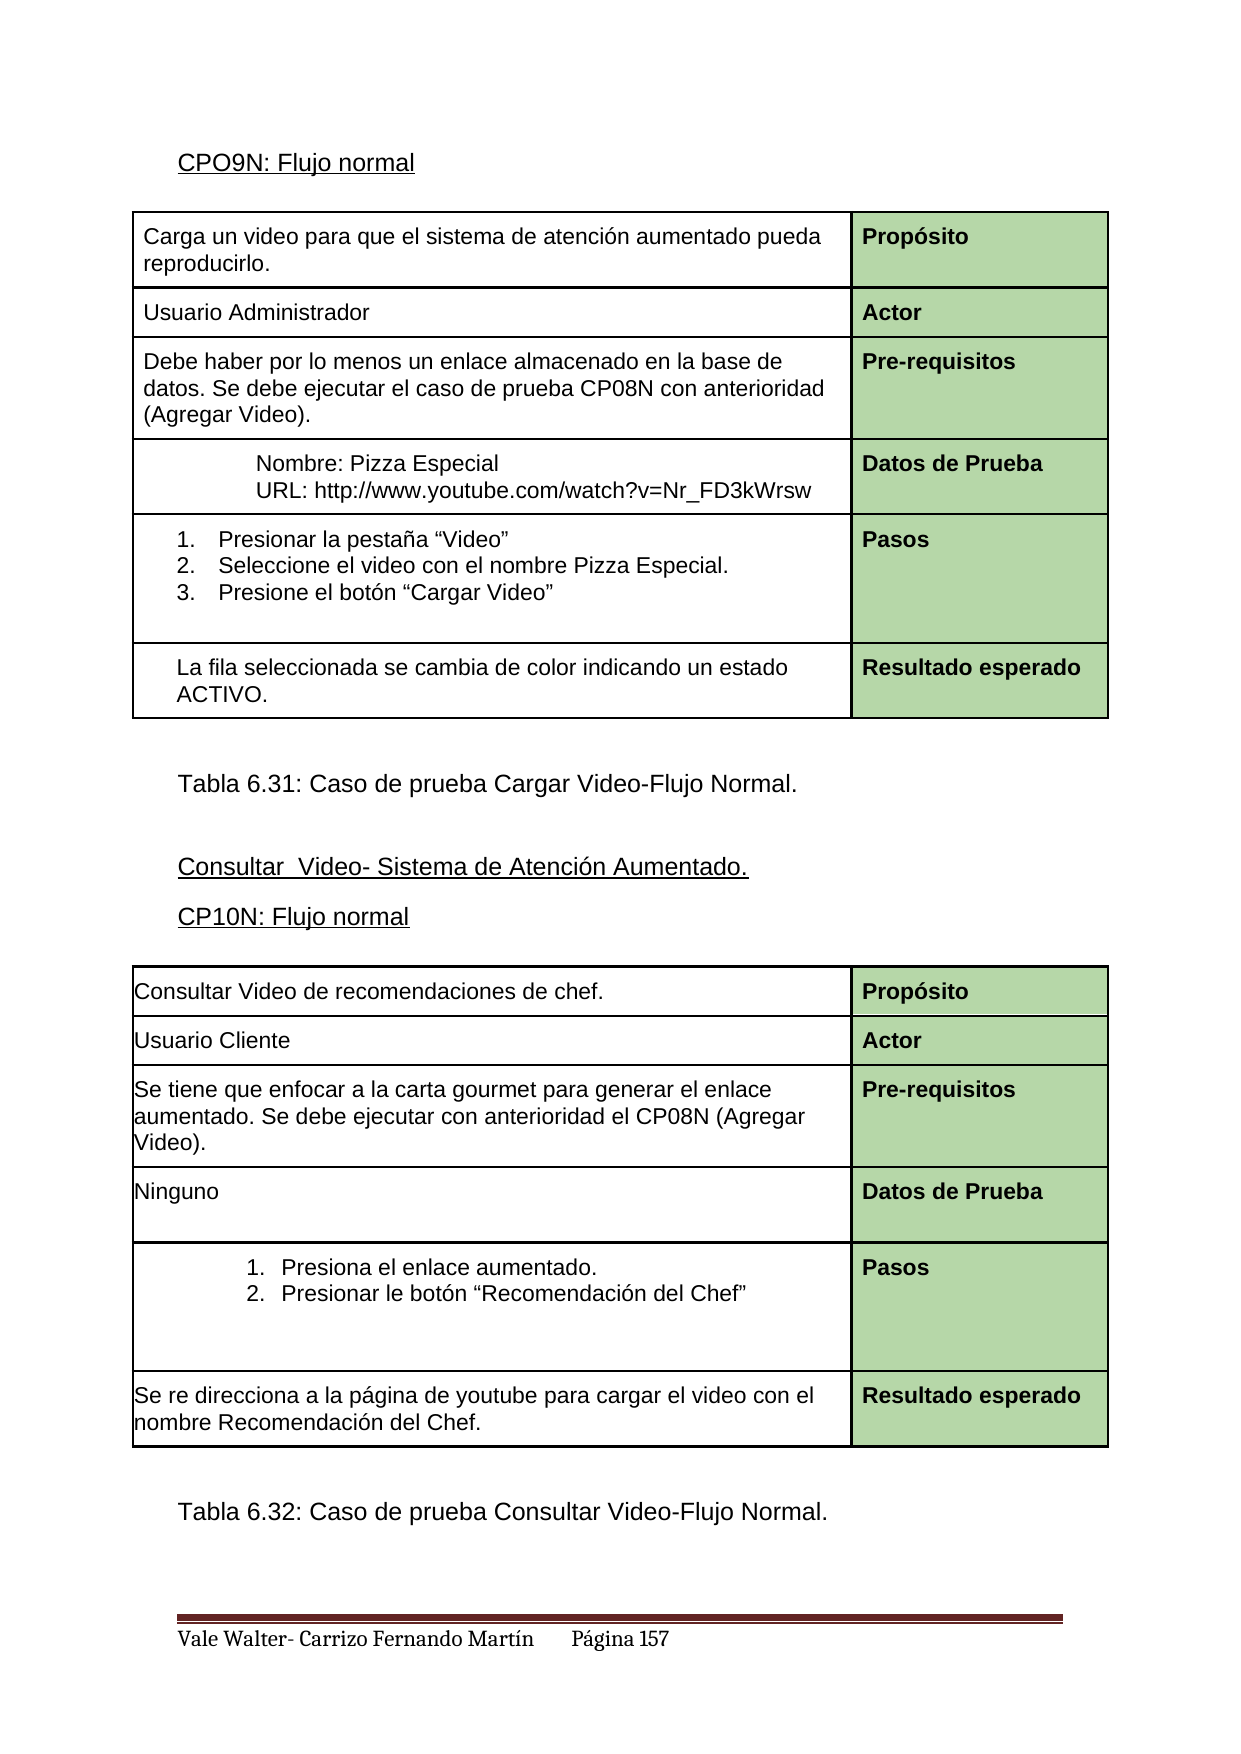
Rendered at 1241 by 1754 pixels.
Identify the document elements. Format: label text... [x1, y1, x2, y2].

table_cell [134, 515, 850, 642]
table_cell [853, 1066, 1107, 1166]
text Tabla 6.32: Caso de prueba Consultar Video-Flujo Normal. [177, 1497, 1063, 1526]
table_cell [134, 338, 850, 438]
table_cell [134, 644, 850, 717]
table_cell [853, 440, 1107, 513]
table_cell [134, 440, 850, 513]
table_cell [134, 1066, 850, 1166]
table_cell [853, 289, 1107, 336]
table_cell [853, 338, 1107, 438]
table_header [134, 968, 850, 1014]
text Tabla 6.31: Caso de prueba Cargar Video-Flujo Normal. [177, 769, 1063, 798]
text CP10N: Flujo normal [177, 902, 1063, 931]
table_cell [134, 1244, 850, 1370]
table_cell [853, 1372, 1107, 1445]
text CPO9N: Flujo normal [177, 148, 1063, 176]
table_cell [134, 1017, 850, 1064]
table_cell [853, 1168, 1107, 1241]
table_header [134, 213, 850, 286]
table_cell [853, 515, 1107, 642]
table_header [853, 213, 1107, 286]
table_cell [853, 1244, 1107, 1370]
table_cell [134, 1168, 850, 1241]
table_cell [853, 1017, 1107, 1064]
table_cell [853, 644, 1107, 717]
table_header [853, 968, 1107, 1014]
text Consultar Video- Sistema de Atención Aumentado. [177, 852, 1063, 881]
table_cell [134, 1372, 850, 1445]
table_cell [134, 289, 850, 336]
